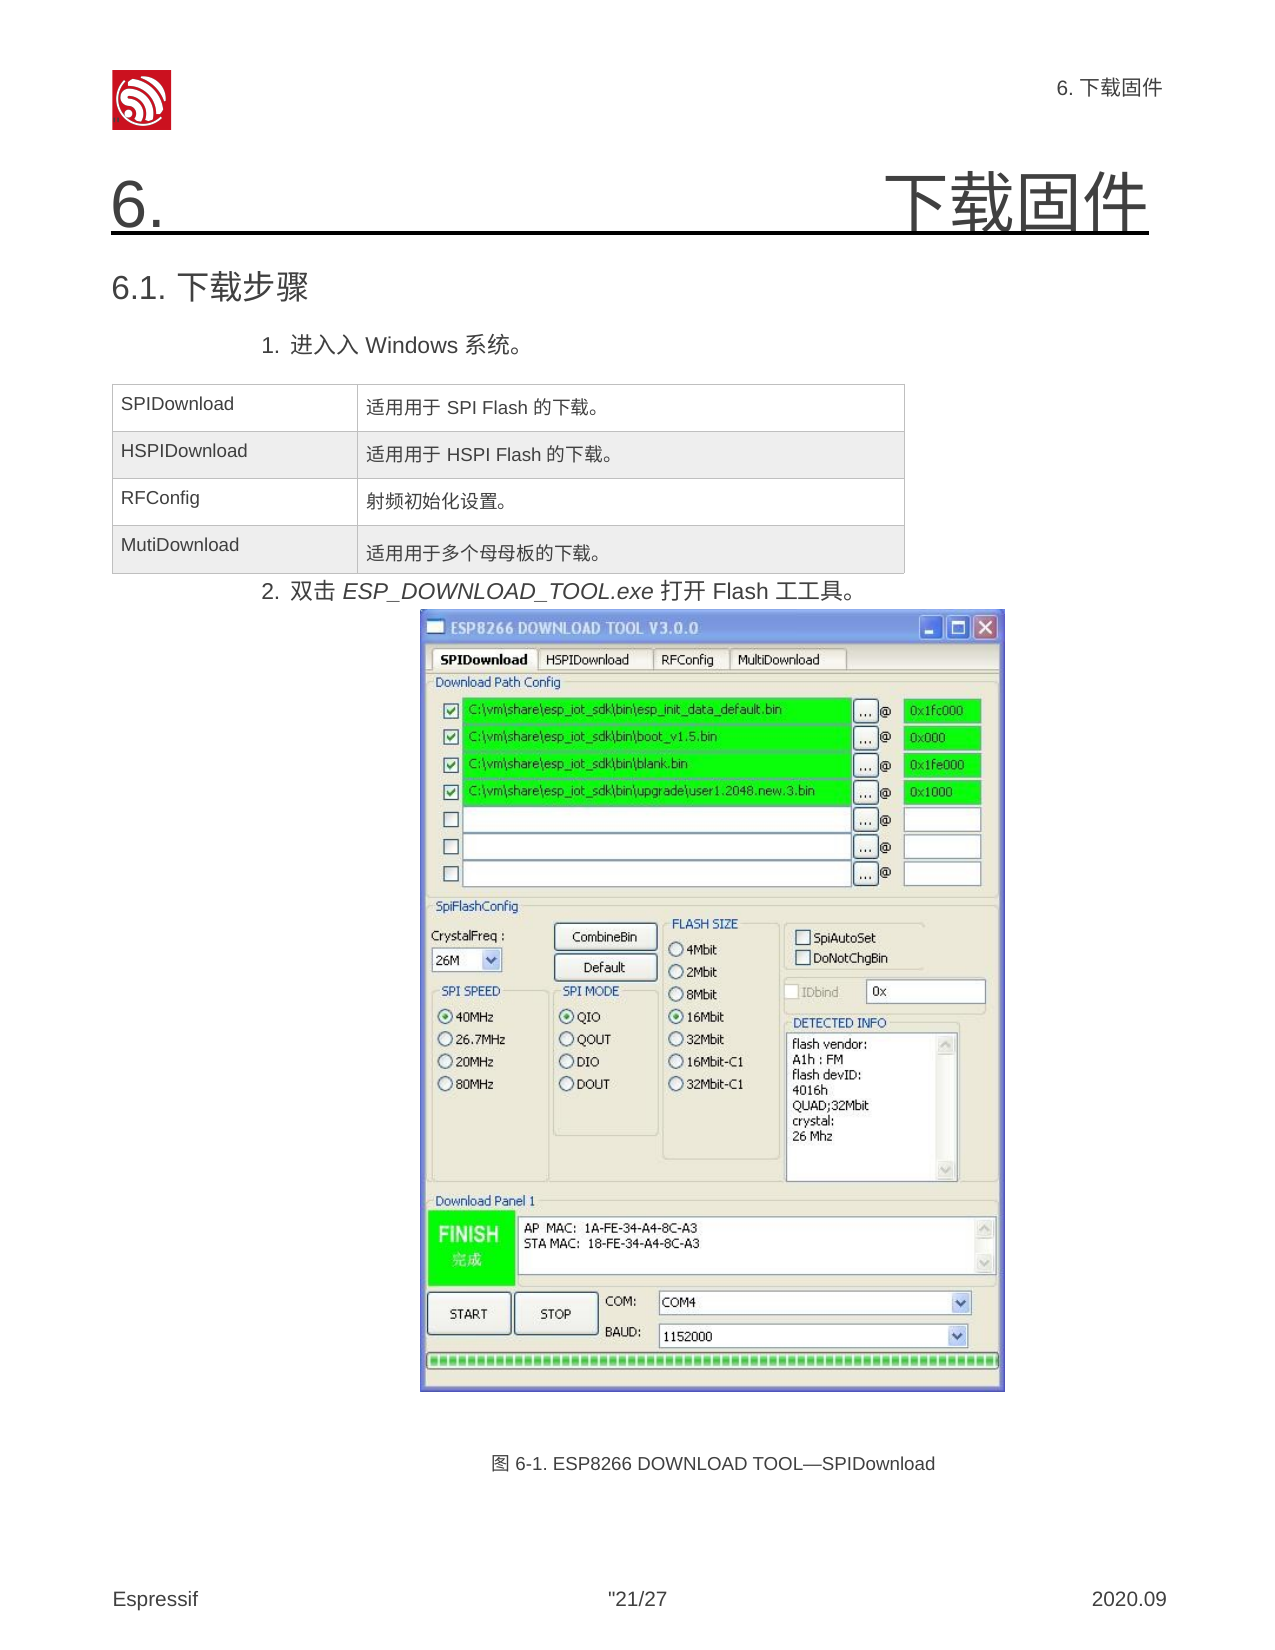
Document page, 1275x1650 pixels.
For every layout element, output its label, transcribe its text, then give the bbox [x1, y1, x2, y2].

list 双击 ESP_DOWNLOAD_TOOL.exe 打开 Flash ⼯工具。 [261, 573, 1167, 606]
table_header 适⽤用于 SPI Flash 的下载。 [358, 385, 904, 431]
table_cell 射频初始化设置。 [358, 479, 904, 525]
subtitle 6. 下载固件 [111, 150, 1167, 247]
table_cell 适⽤用于多个⺟母板的下载。 [358, 526, 904, 573]
picture [420, 609, 1005, 1392]
table_cell MutiDownload [113, 526, 357, 573]
table_cell HSPIDownload [113, 432, 357, 478]
text 图 6-1. ESP8266 DOWNLOAD TOOL—SPIDownload [263, 1449, 1163, 1476]
table_cell 适⽤用于 HSPI Flash 的下载。 [358, 432, 904, 478]
table_header SPIDownload [113, 385, 357, 431]
table_cell RFConfig [113, 479, 357, 525]
subtitle 6.1. 下载步骤 [111, 261, 1167, 309]
picture [112, 70, 172, 130]
list 进⼊入 Windows 系统。 [261, 327, 1167, 361]
